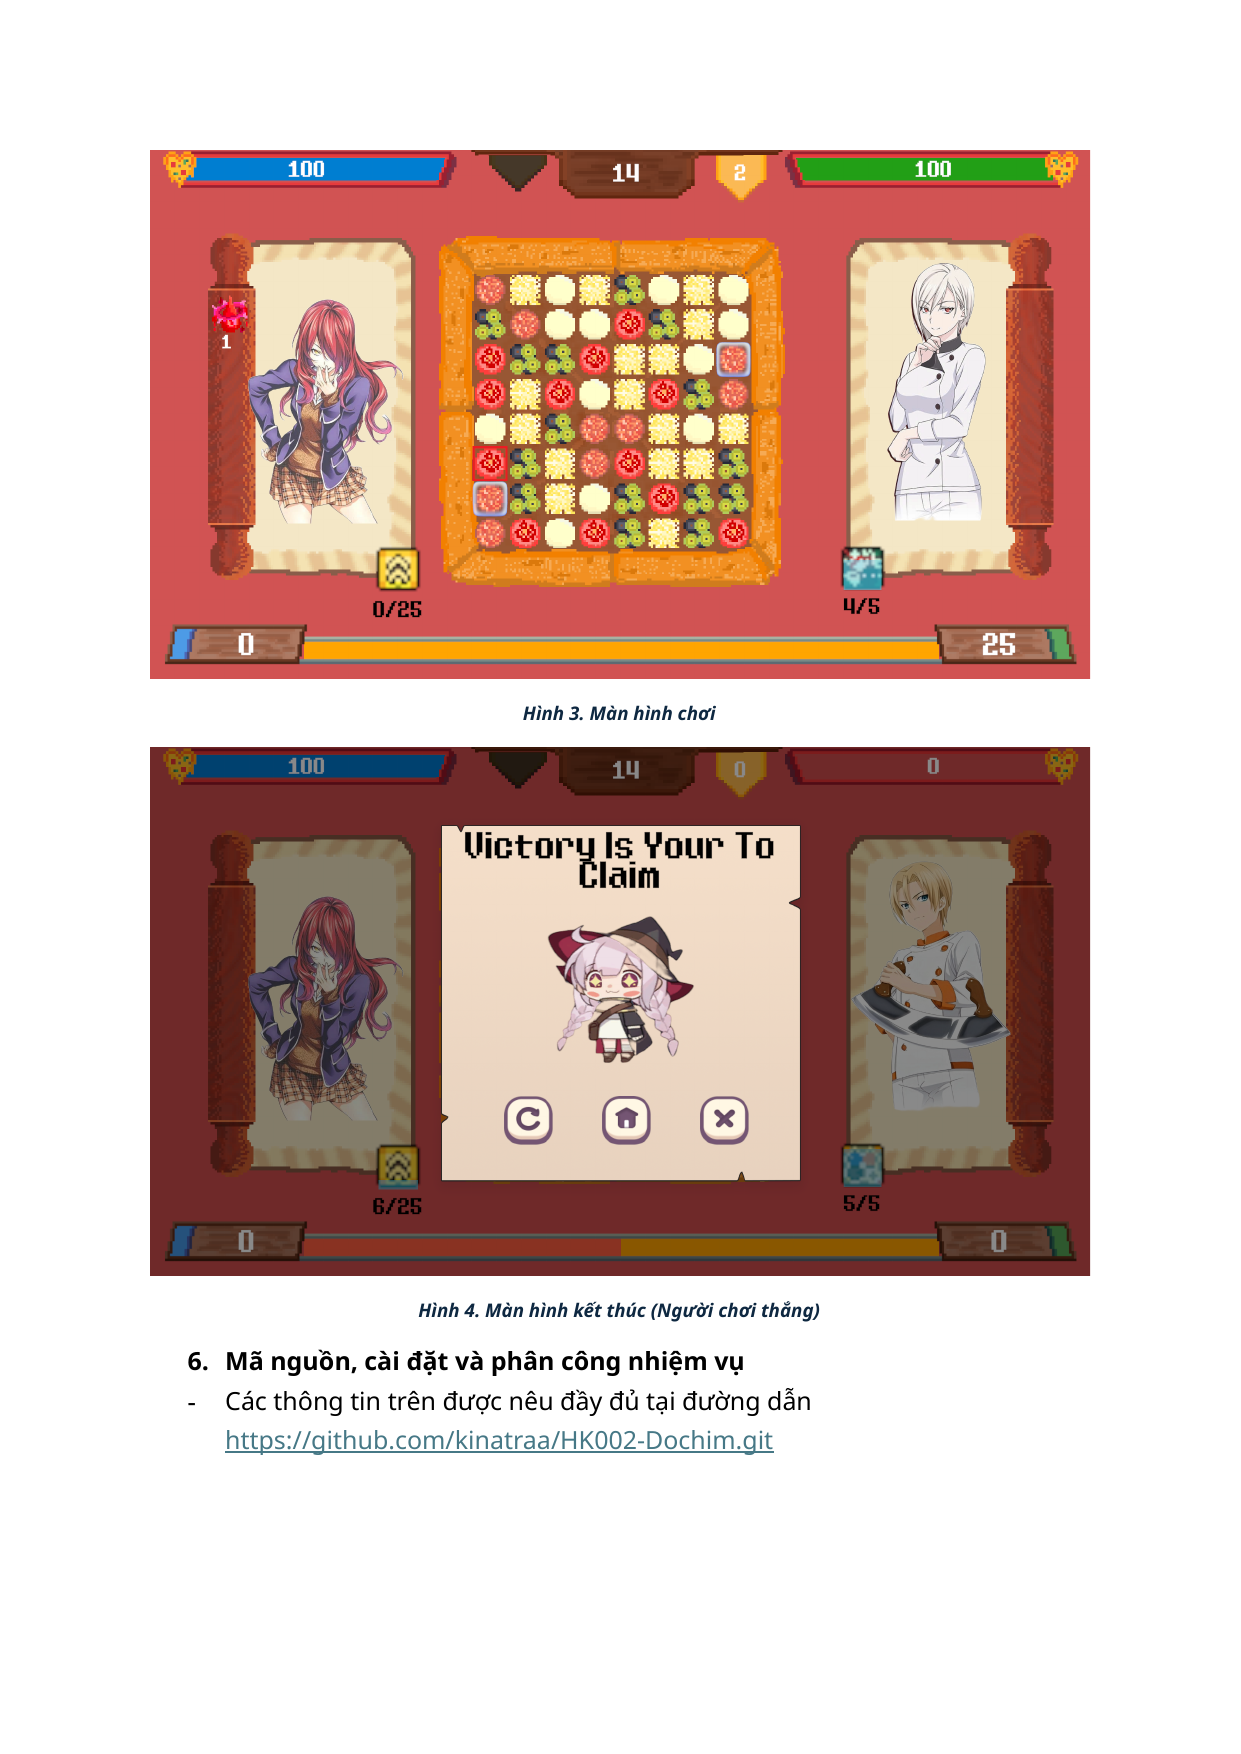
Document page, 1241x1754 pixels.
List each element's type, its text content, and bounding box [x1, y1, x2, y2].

text Hình 3. Màn hình chơi [150, 701, 1090, 726]
picture [150, 150, 1091, 679]
picture [150, 747, 1091, 1276]
list Các thông tin trên được nêu đầy đủ tại đường dẫn https://github.com/kinatraa/HK002-Dochim.git [187, 1383, 1090, 1456]
list Mã nguồn, cài đặt và phân công nhiệm vụ [187, 1344, 1090, 1378]
text Hình 4. Màn hình kết thúc (Người chơi thắng) [150, 1298, 1090, 1323]
